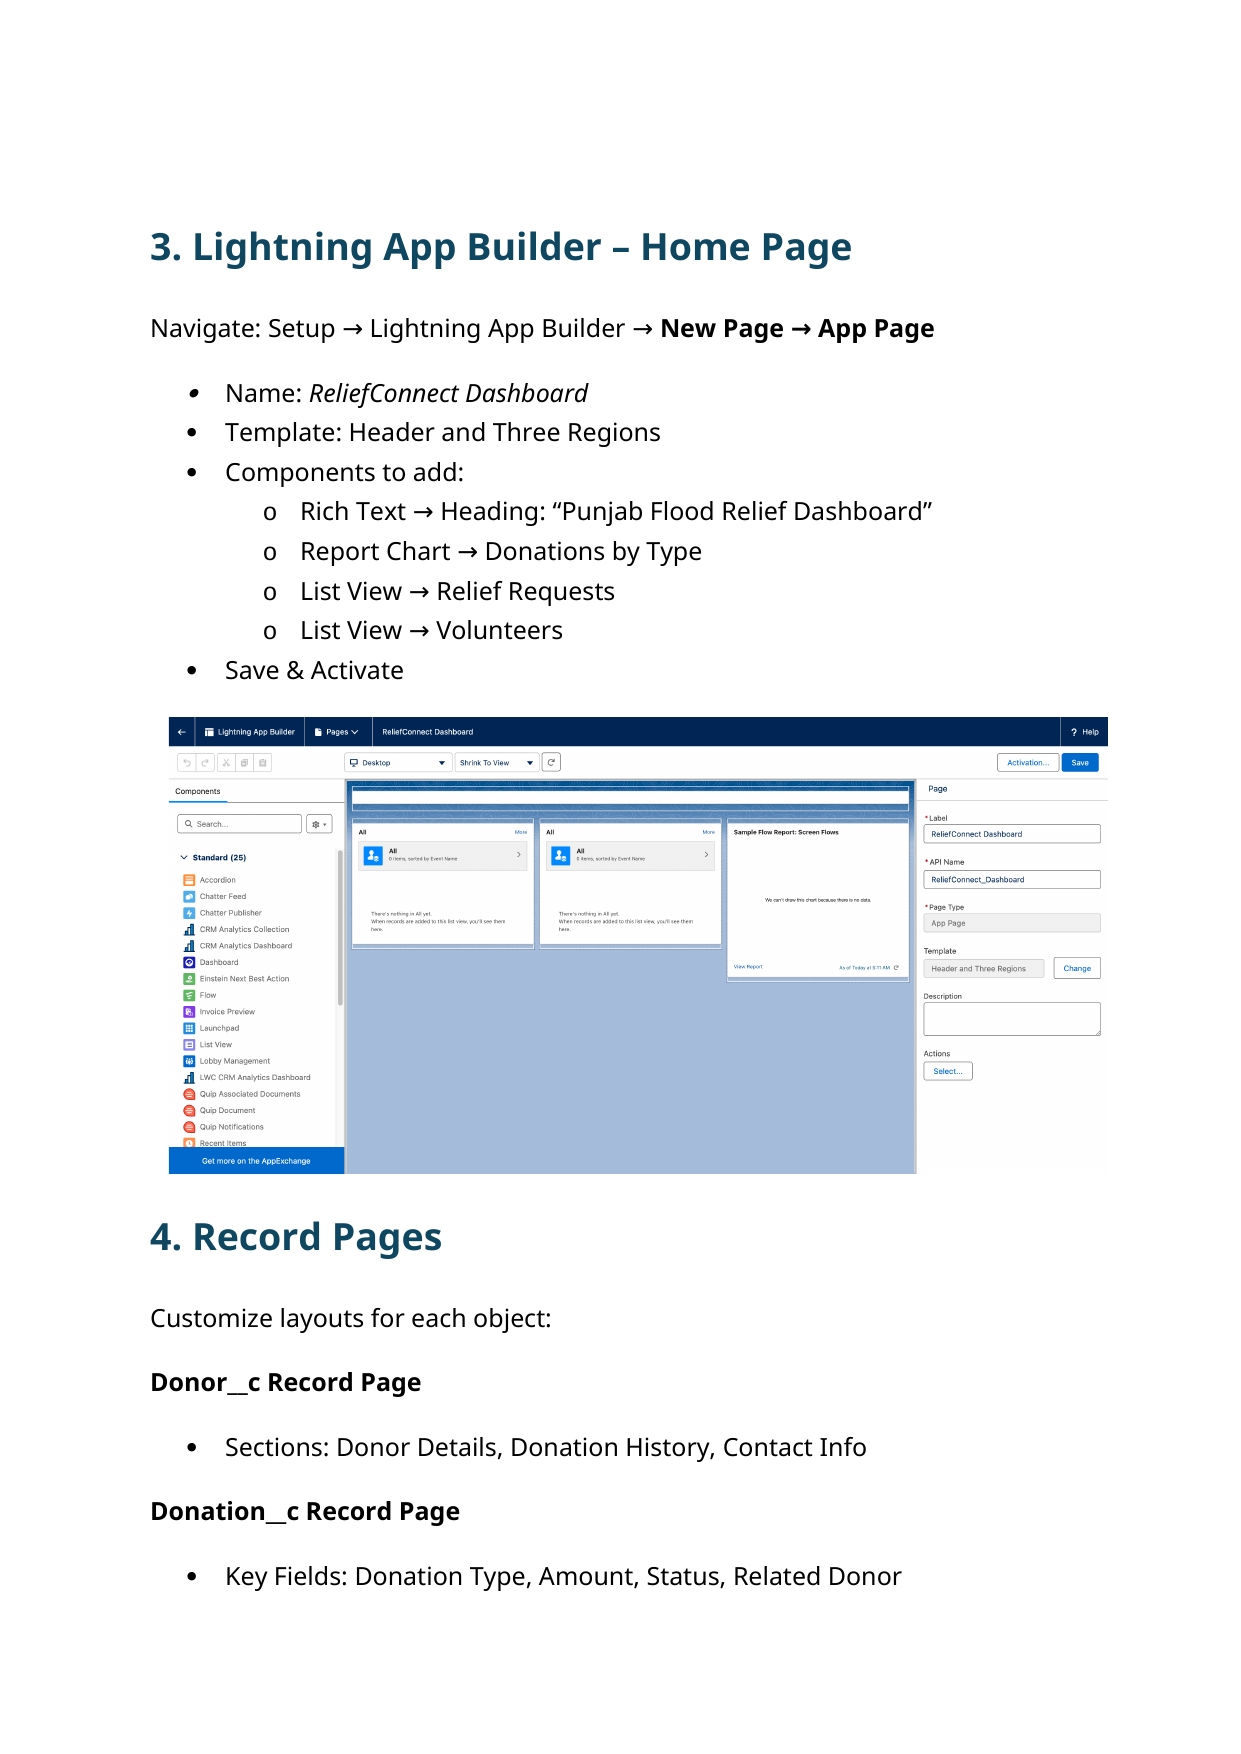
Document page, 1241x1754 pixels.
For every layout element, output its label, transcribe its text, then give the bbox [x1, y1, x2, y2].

list Key Fields: Donation Type, Amount, Status, Related Donor [187, 1558, 1090, 1592]
subtitle 4. Record Pages [150, 1210, 1090, 1261]
text Donor__c Record Page [150, 1365, 1090, 1399]
subtitle 3. Lightning App Builder – Home Page [150, 221, 1090, 272]
list Components to add: [187, 454, 1090, 488]
list Save & Activate [187, 653, 1090, 687]
list Report Chart → Donations by Type [262, 533, 1090, 568]
list Rich Text → Heading: “Punjab Flood Relief Dashboard” [262, 494, 1090, 528]
list List View → Volunteers [262, 613, 1090, 647]
text Customize layouts for each object: [150, 1300, 1090, 1334]
list Name: ReliefConnect Dashboard [187, 375, 1090, 409]
list Sections: Donor Details, Donation History, Contact Info [187, 1429, 1090, 1463]
text Donation__c Record Page [150, 1494, 1090, 1528]
text Navigate: Setup → Lightning App Builder → New Page → App Page [150, 311, 1090, 345]
list Template: Header and Three Regions [187, 415, 1090, 449]
list List View → Relief Requests [262, 573, 1090, 607]
